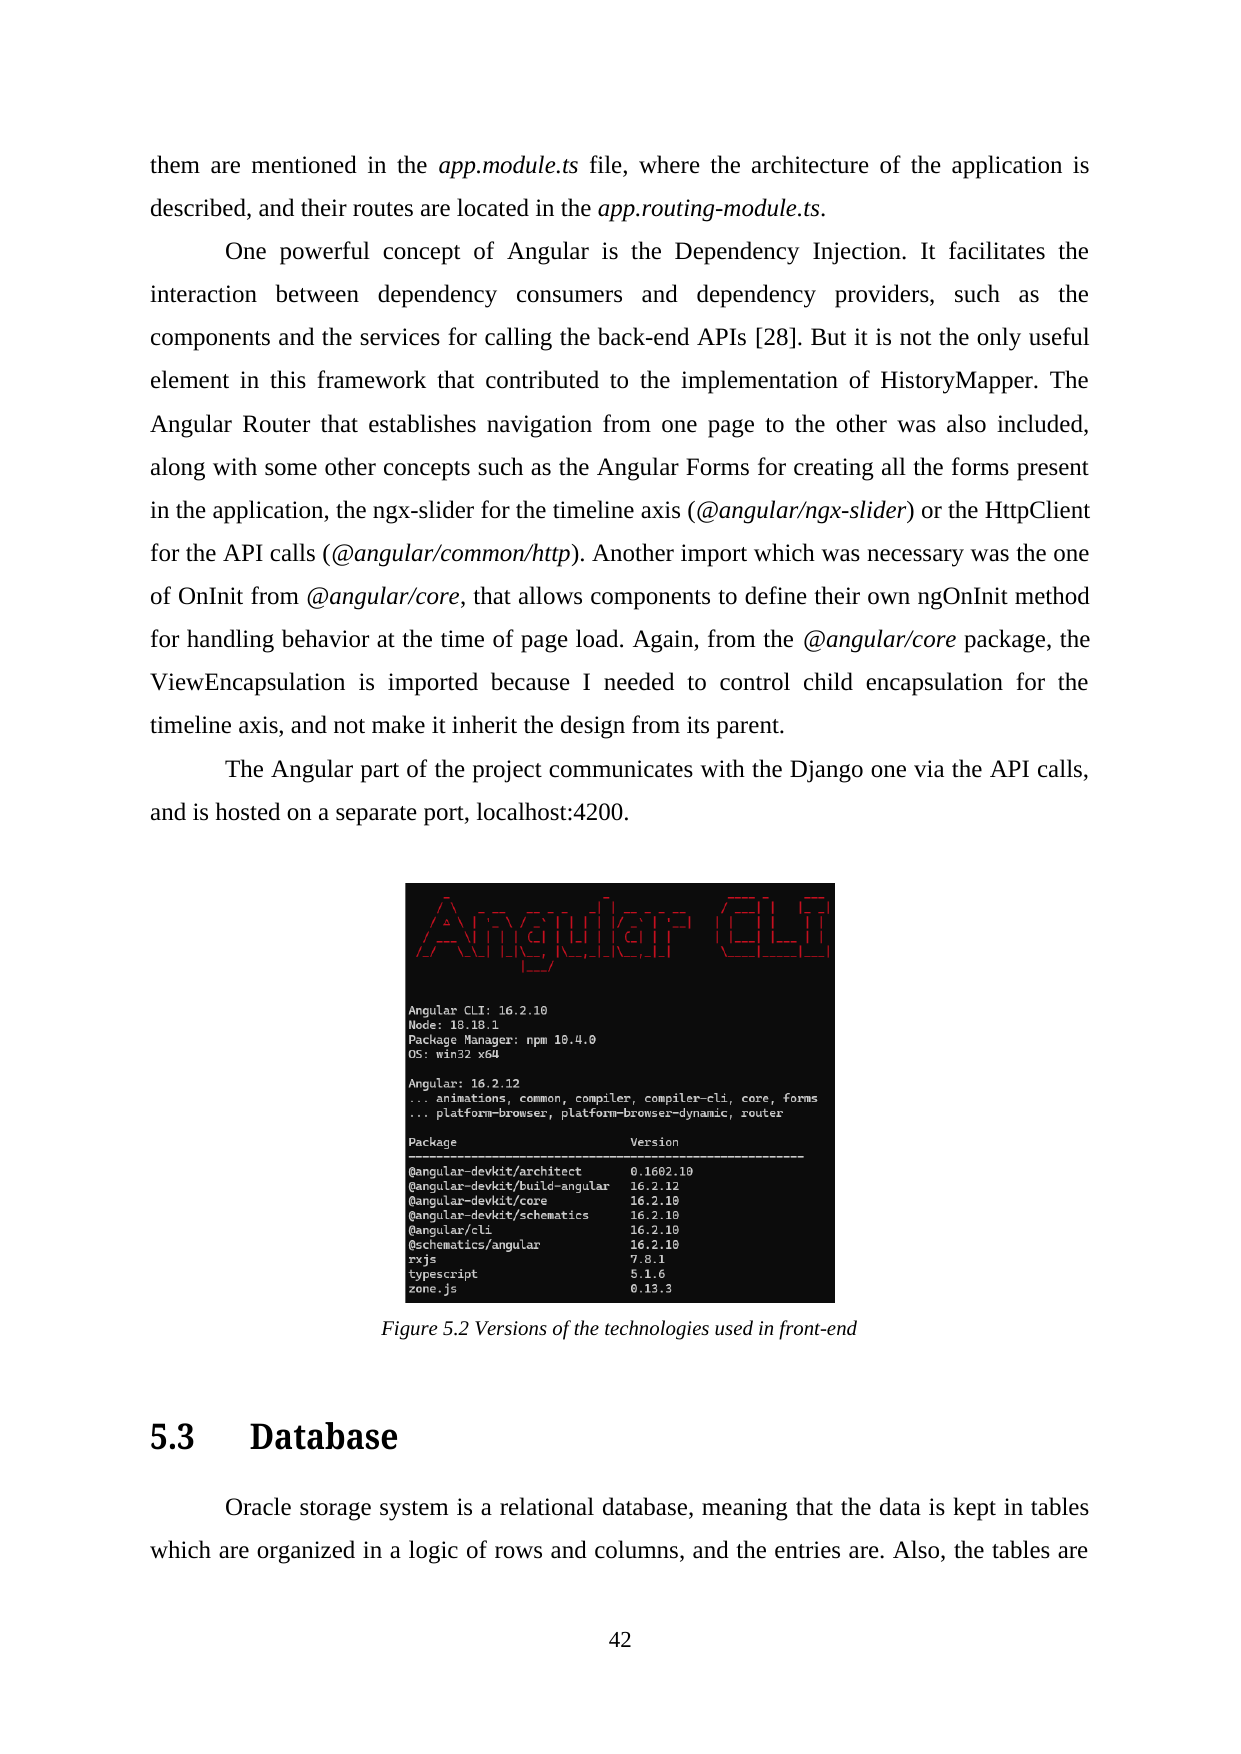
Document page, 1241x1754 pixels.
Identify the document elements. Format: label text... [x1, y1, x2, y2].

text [150, 1492, 1090, 1564]
text The Angular part of the project communicates with the Django one via the API calls, and is hosted on a separate port, localhost:4200. [150, 754, 1090, 826]
picture [405, 883, 835, 1303]
text Figure 5.2 Versions of the technologies used in front-end [150, 1316, 1090, 1340]
subtitle 5.3 Database [150, 1412, 1090, 1460]
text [150, 150, 1090, 222]
text One powerful concept of Angular is the Dependency Injection. It facilitates the interaction between dependency consumers and dependency providers, such as the components and the services for calling the back-end APIs [28]. But it is not the only useful element in this framework that contributed to the implementation of HistoryMapper. The Angular Router that establishes navigation from one page to the other was also included, along with some other concepts such as the Angular Forms for creating all the forms present in the application, the ngx-slider for the timeline axis (@angular/ngx-slider) or the HttpClient for the API calls (@angular/common/http). Another import which was necessary was the one of OnInit from @angular/core, that allows components to define their own ngOnInit method for handling behavior at the time of page load. Again, from the @angular/core package, the ViewEncapsulation is imported because I needed to control child encapsulation for the timeline axis, and not make it inherit the design from its parent. [150, 236, 1090, 739]
